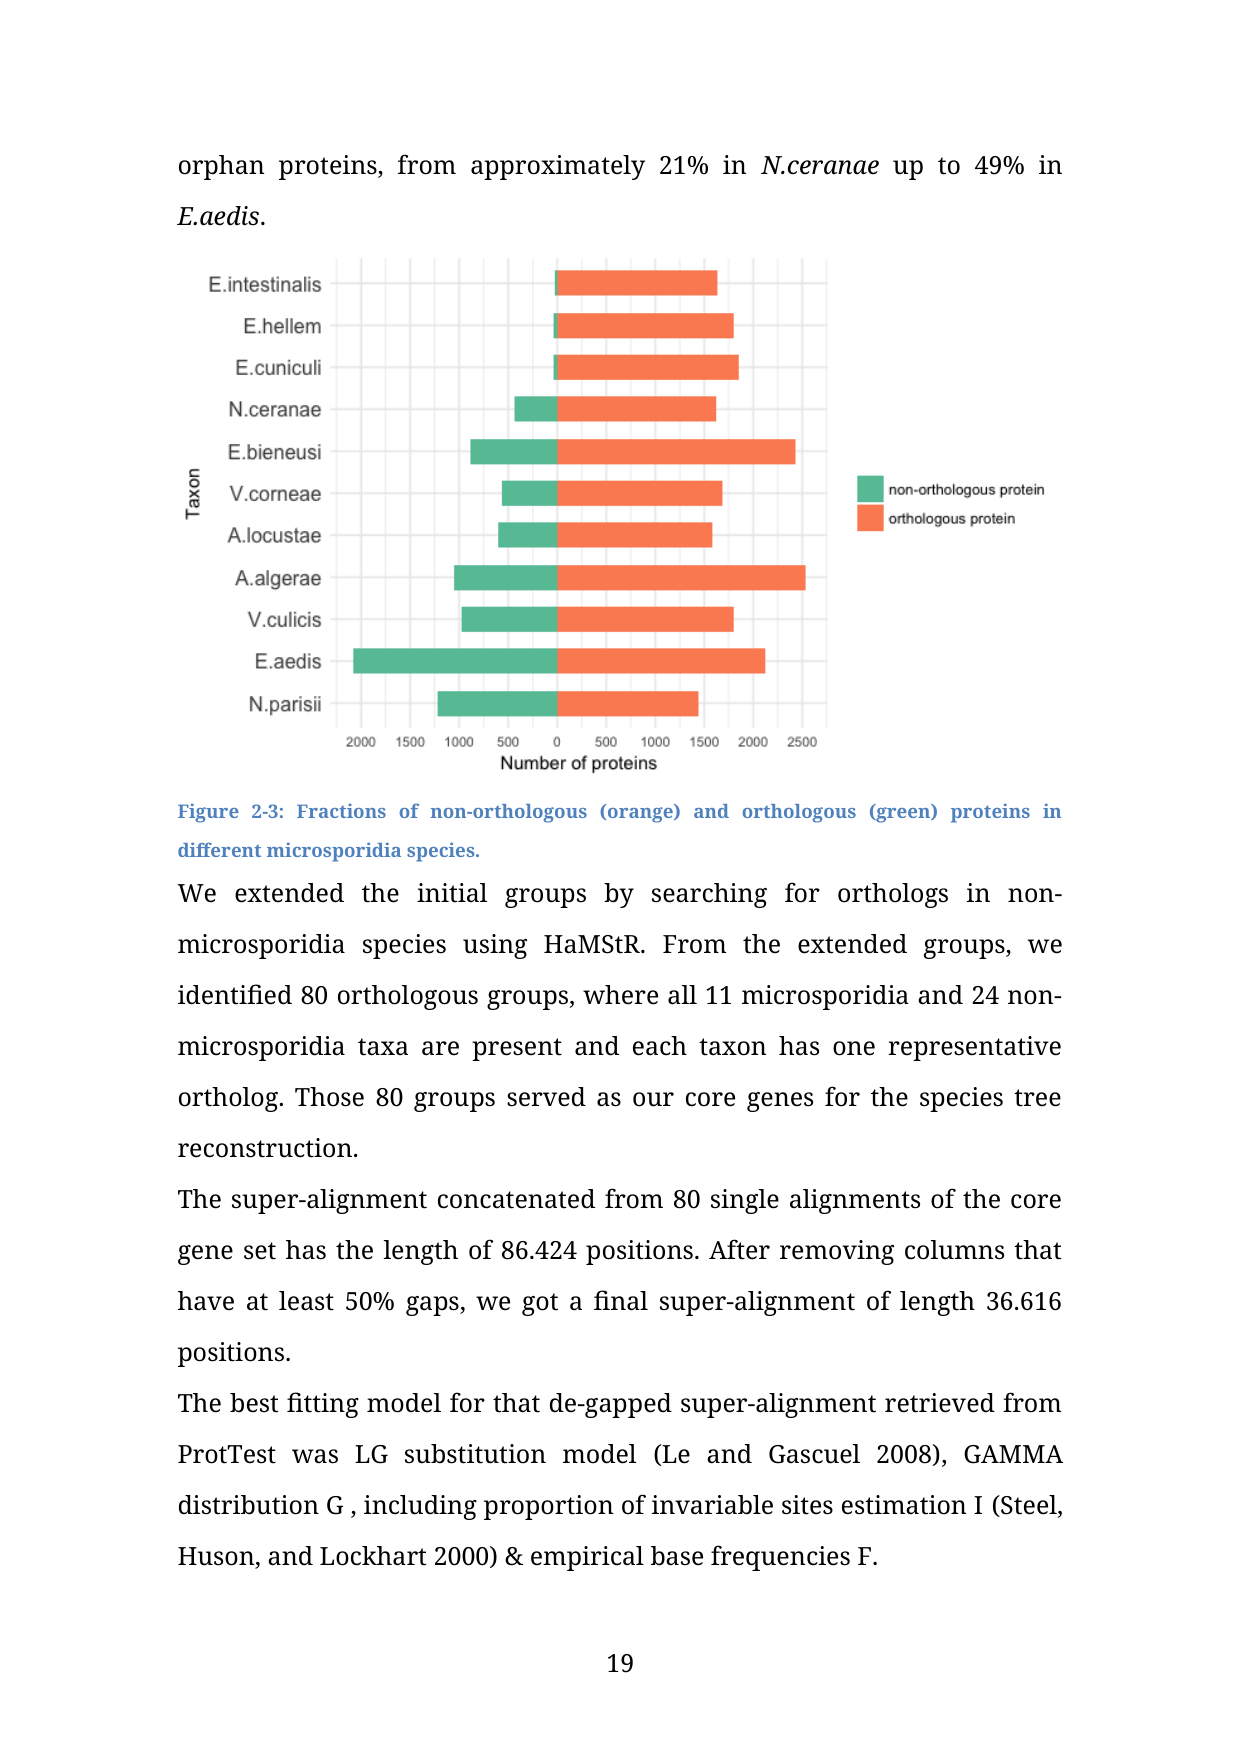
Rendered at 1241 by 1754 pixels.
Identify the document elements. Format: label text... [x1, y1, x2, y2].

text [177, 148, 1063, 233]
text The best fitting model for that de-gapped super-alignment retrieved from ProtTest was LG substitution model (Le and Gascuel 2008), GAMMA distribution G , including proportion of invariable sites estimation I (Steel, Huson, and Lockhart 2000) & empirical base frequencies F. [177, 1386, 1063, 1573]
text We extended the initial groups by searching for orthologs in non-microsporidia species using HaMStR. From the extended groups, we identified 80 orthologous groups, where all 11 microsporidia and 24 non-microsporidia taxa are present and each taxon has one representative ortholog. Those 80 groups served as our core genes for the species tree reconstruction. [177, 875, 1063, 1164]
text The super-alignment concatenated from 80 single alignments of the core gene set has the length of 86.424 positions. After removing columns that have at least 50% gaps, we got a final super-alignment of length 36.616 positions. [177, 1181, 1063, 1369]
text Figure 2-3: Fractions of non-orthologous (orange) and orthologous (green) proteins in different microsporidia species. [177, 799, 1063, 862]
picture [177, 249, 1063, 782]
